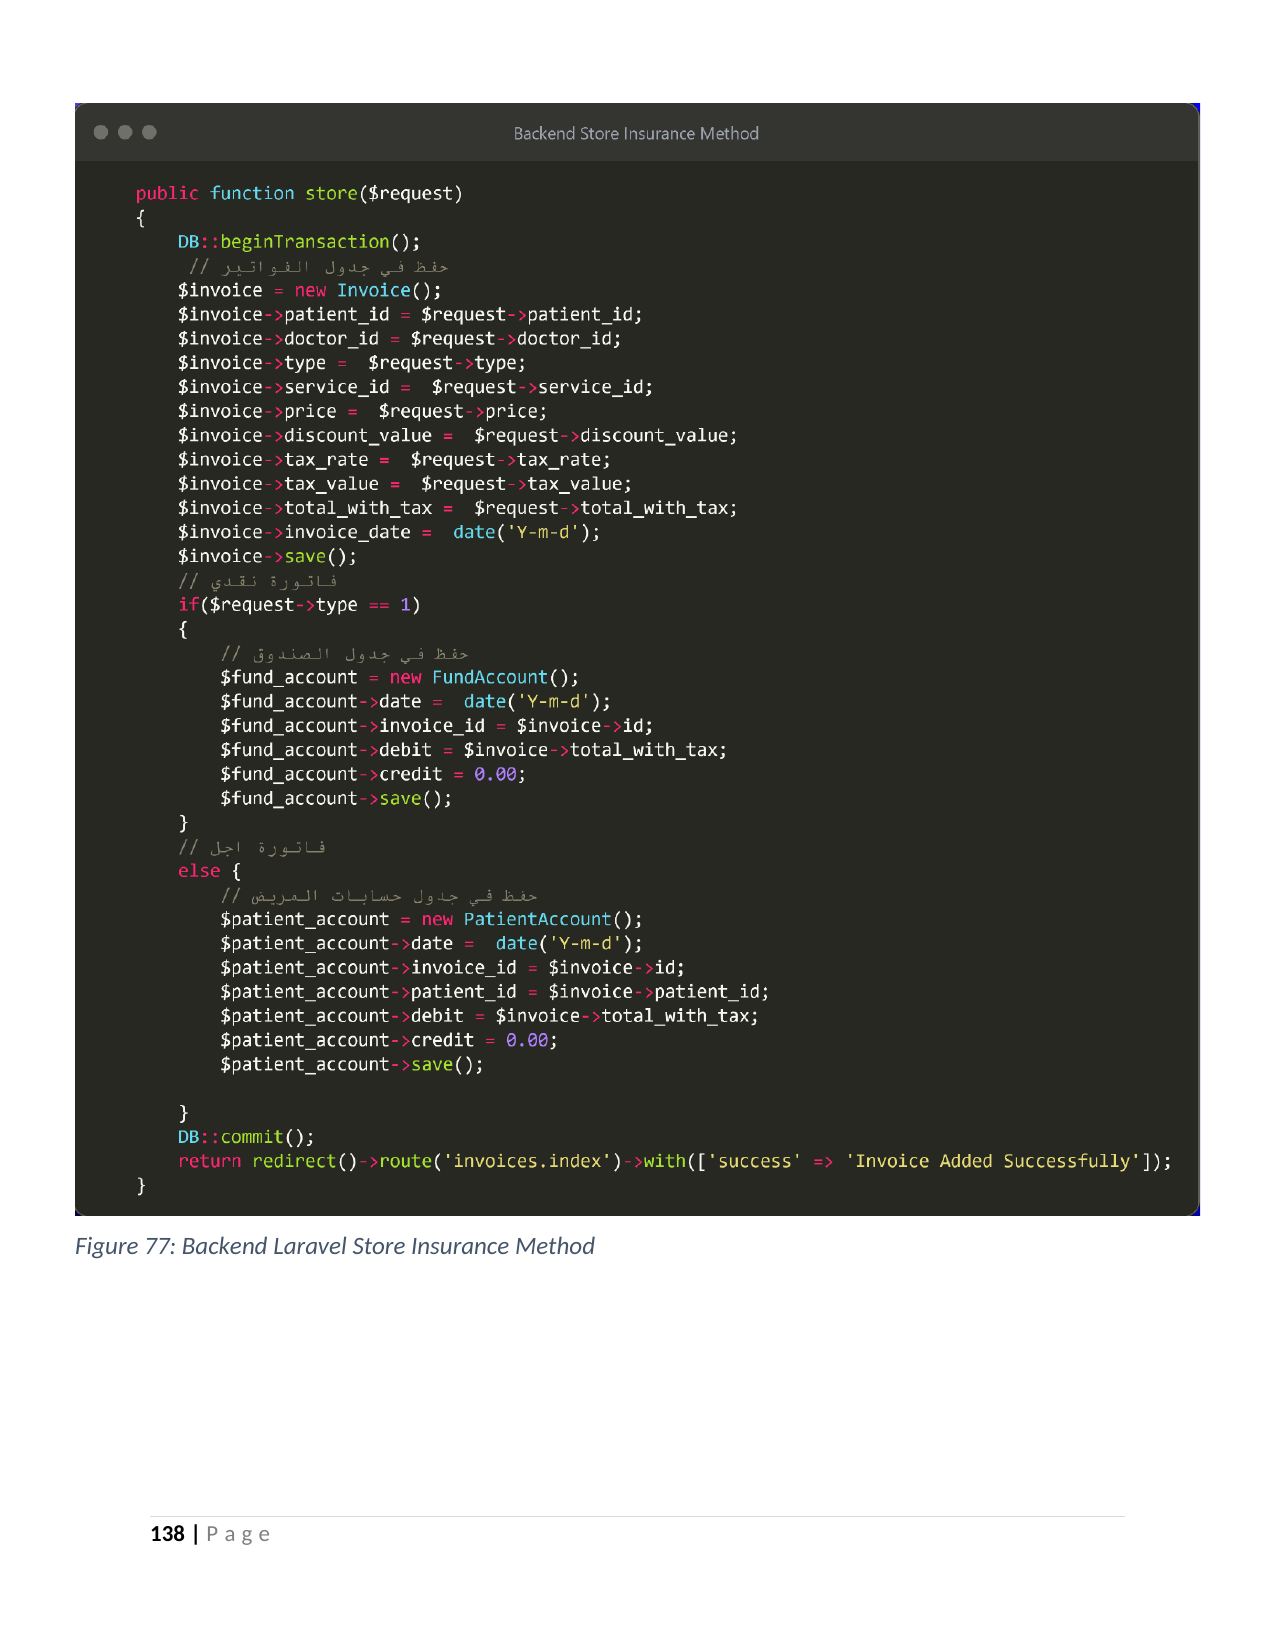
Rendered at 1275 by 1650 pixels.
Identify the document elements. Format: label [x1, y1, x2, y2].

picture [75, 103, 1200, 1216]
